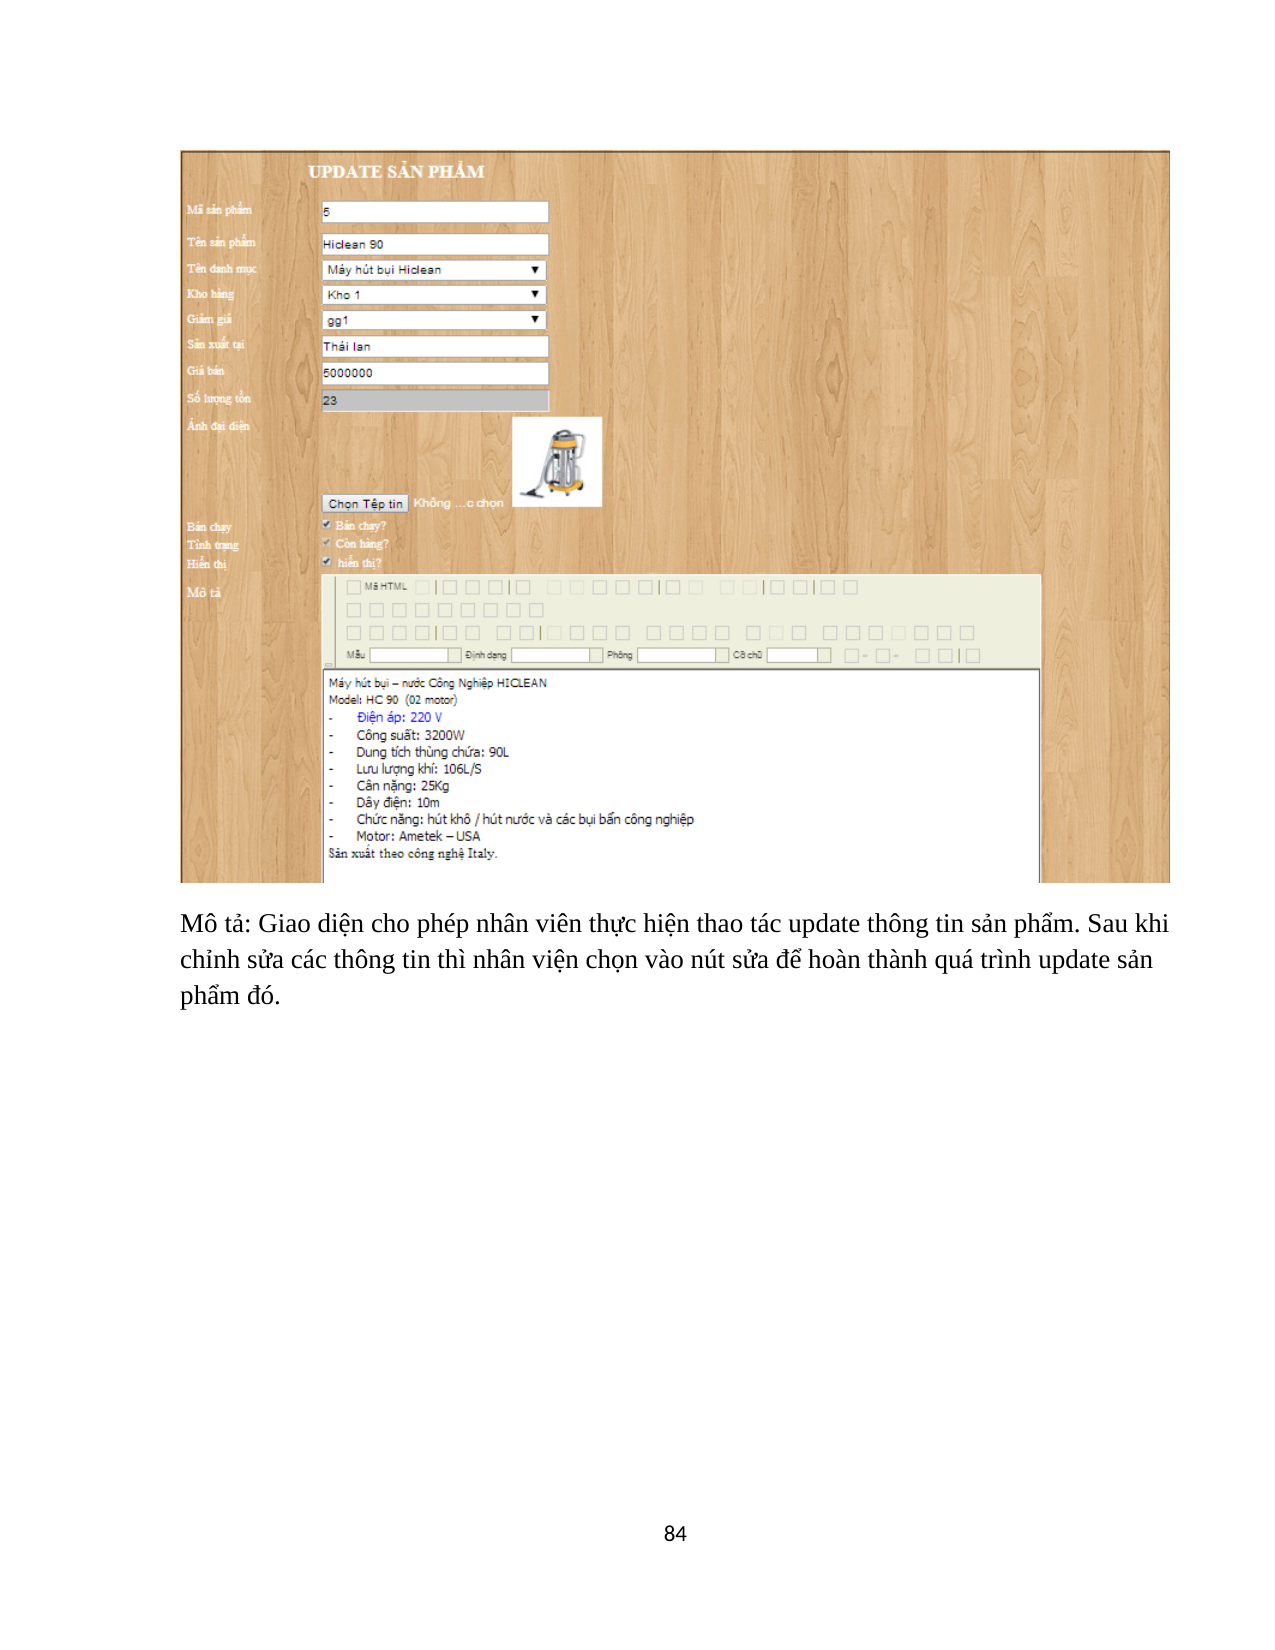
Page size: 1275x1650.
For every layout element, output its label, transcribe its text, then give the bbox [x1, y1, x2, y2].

text Mô tả: Giao diện cho phép nhân viên thực hiện thao tác update thông tin sản phẩm. Sau khi chỉnh sửa các thông tin thì nhân viện chọn vào nút sửa để hoàn thành quá trình update sản phẩm đó. [180, 907, 1170, 1010]
picture [180, 150, 1170, 883]
